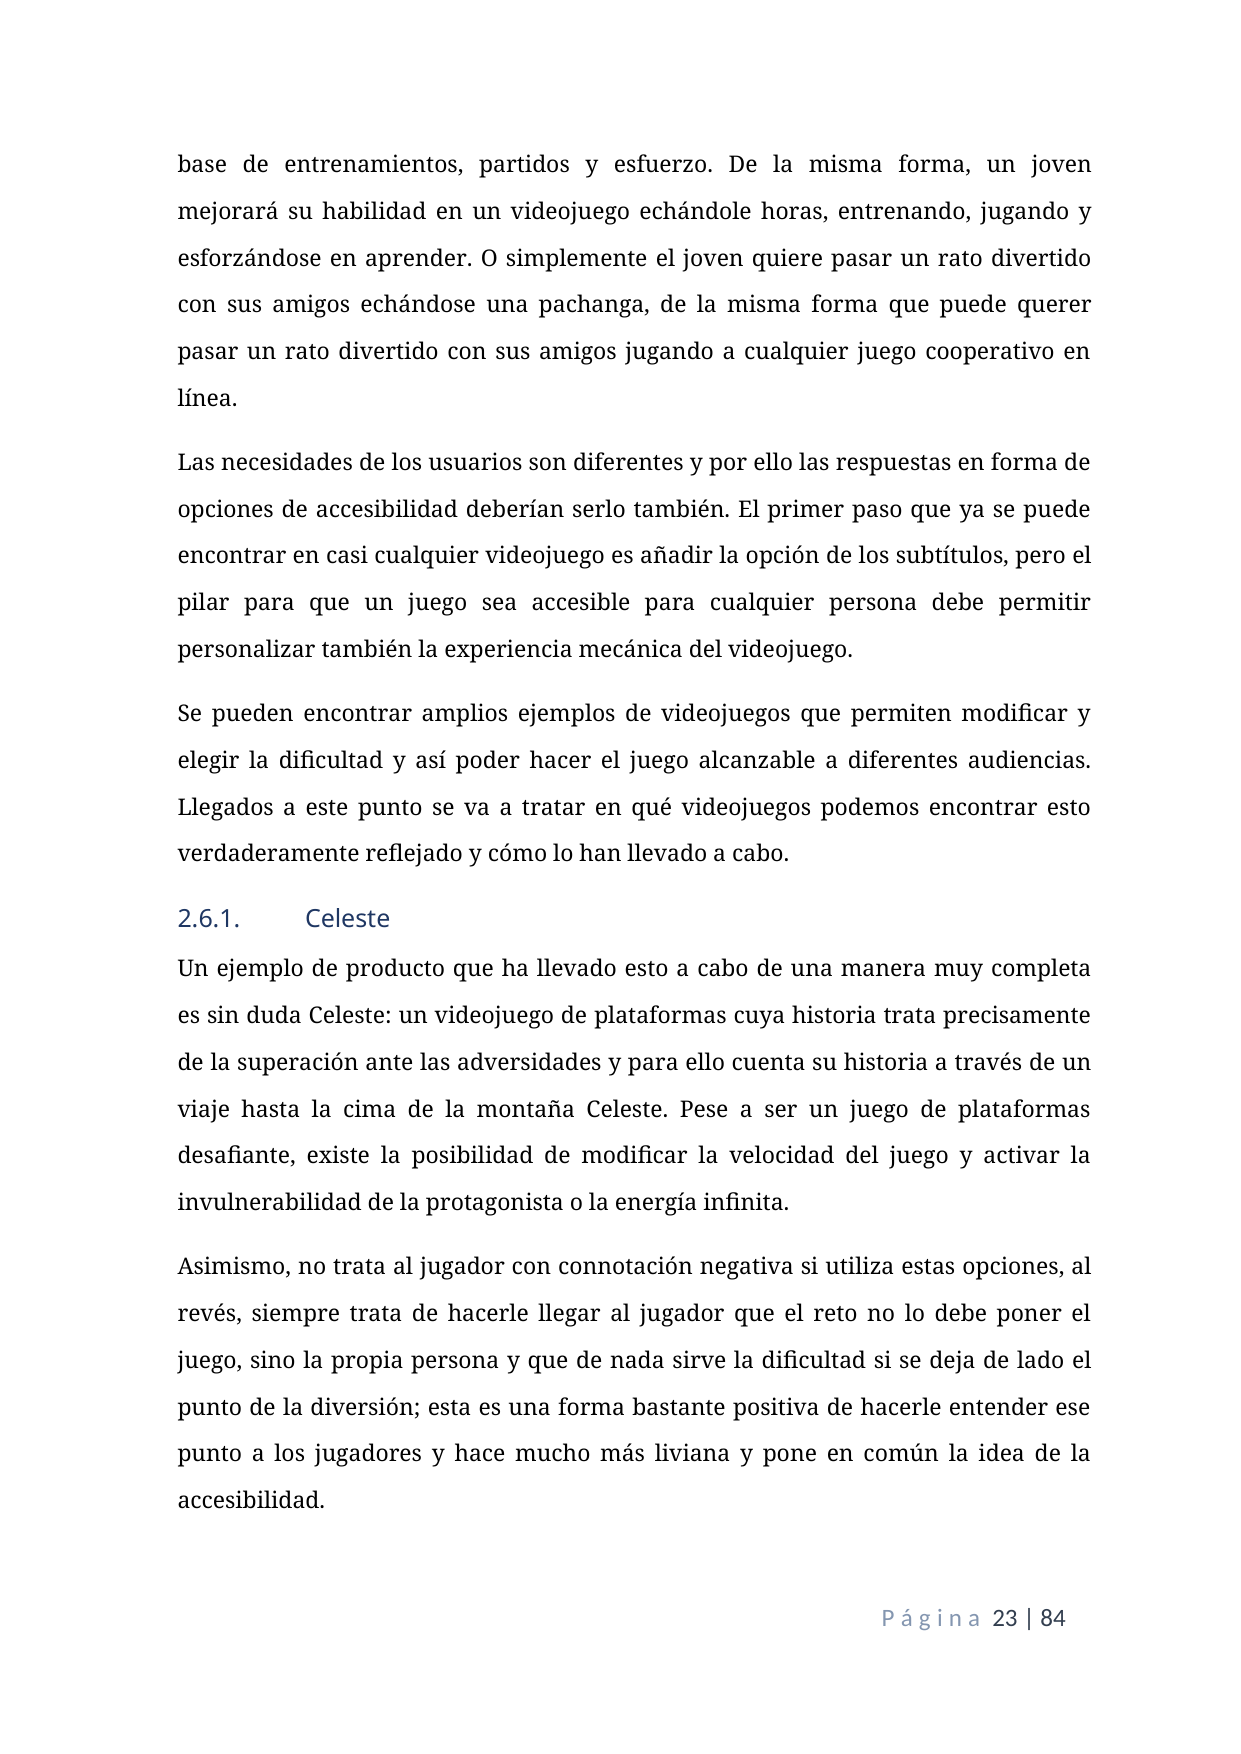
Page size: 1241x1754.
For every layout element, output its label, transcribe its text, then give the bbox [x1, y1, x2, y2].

text Las necesidades de los usuarios son diferentes y por ello las respuestas en forma de opciones de accesibilidad deberían serlo también. El primer paso que ya se puede encontrar en casi cualquier videojuego es añadir la opción de los subtítulos, pero el pilar para que un juego sea accesible para cualquier persona debe permitir personalizar también la experiencia mecánica del videojuego. [177, 446, 1092, 664]
text Asimismo, no trata al jugador con connotación negativa si utiliza estas opciones, al revés, siempre trata de hacerle llegar al jugador que el reto no lo debe poner el juego, sino la propia persona y que de nada sirve la dificultad si se deja de lado el punto de la diversión; esta es una forma bastante positiva de hacerle entender ese punto a los jugadores y hace mucho más liviana y pone en común la idea de la accesibilidad. [177, 1250, 1092, 1515]
text Un ejemplo de producto que ha llevado esto a cabo de una manera muy completa es sin duda Celeste: un videojuego de plataformas cuya historia trata precisamente de la superación ante las adversidades y para ello cuenta su historia a través de un viaje hasta la cima de la montaña Celeste. Pese a ser un juego de plataformas desafiante, existe la posibilidad de modificar la velocidad del juego y activar la invulnerabilidad de la protagonista o la energía infinita. [177, 952, 1092, 1217]
list Celeste [177, 901, 1092, 935]
text Se pueden encontrar amplios ejemplos de videojuegos que permiten modificar y elegir la dificultad y así poder hacer el juego alcanzable a diferentes audiencias. Llegados a este punto se va a tratar en qué videojuegos podemos encontrar esto verdaderamente reflejado y cómo lo han llevado a cabo. [177, 697, 1092, 868]
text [177, 148, 1092, 413]
